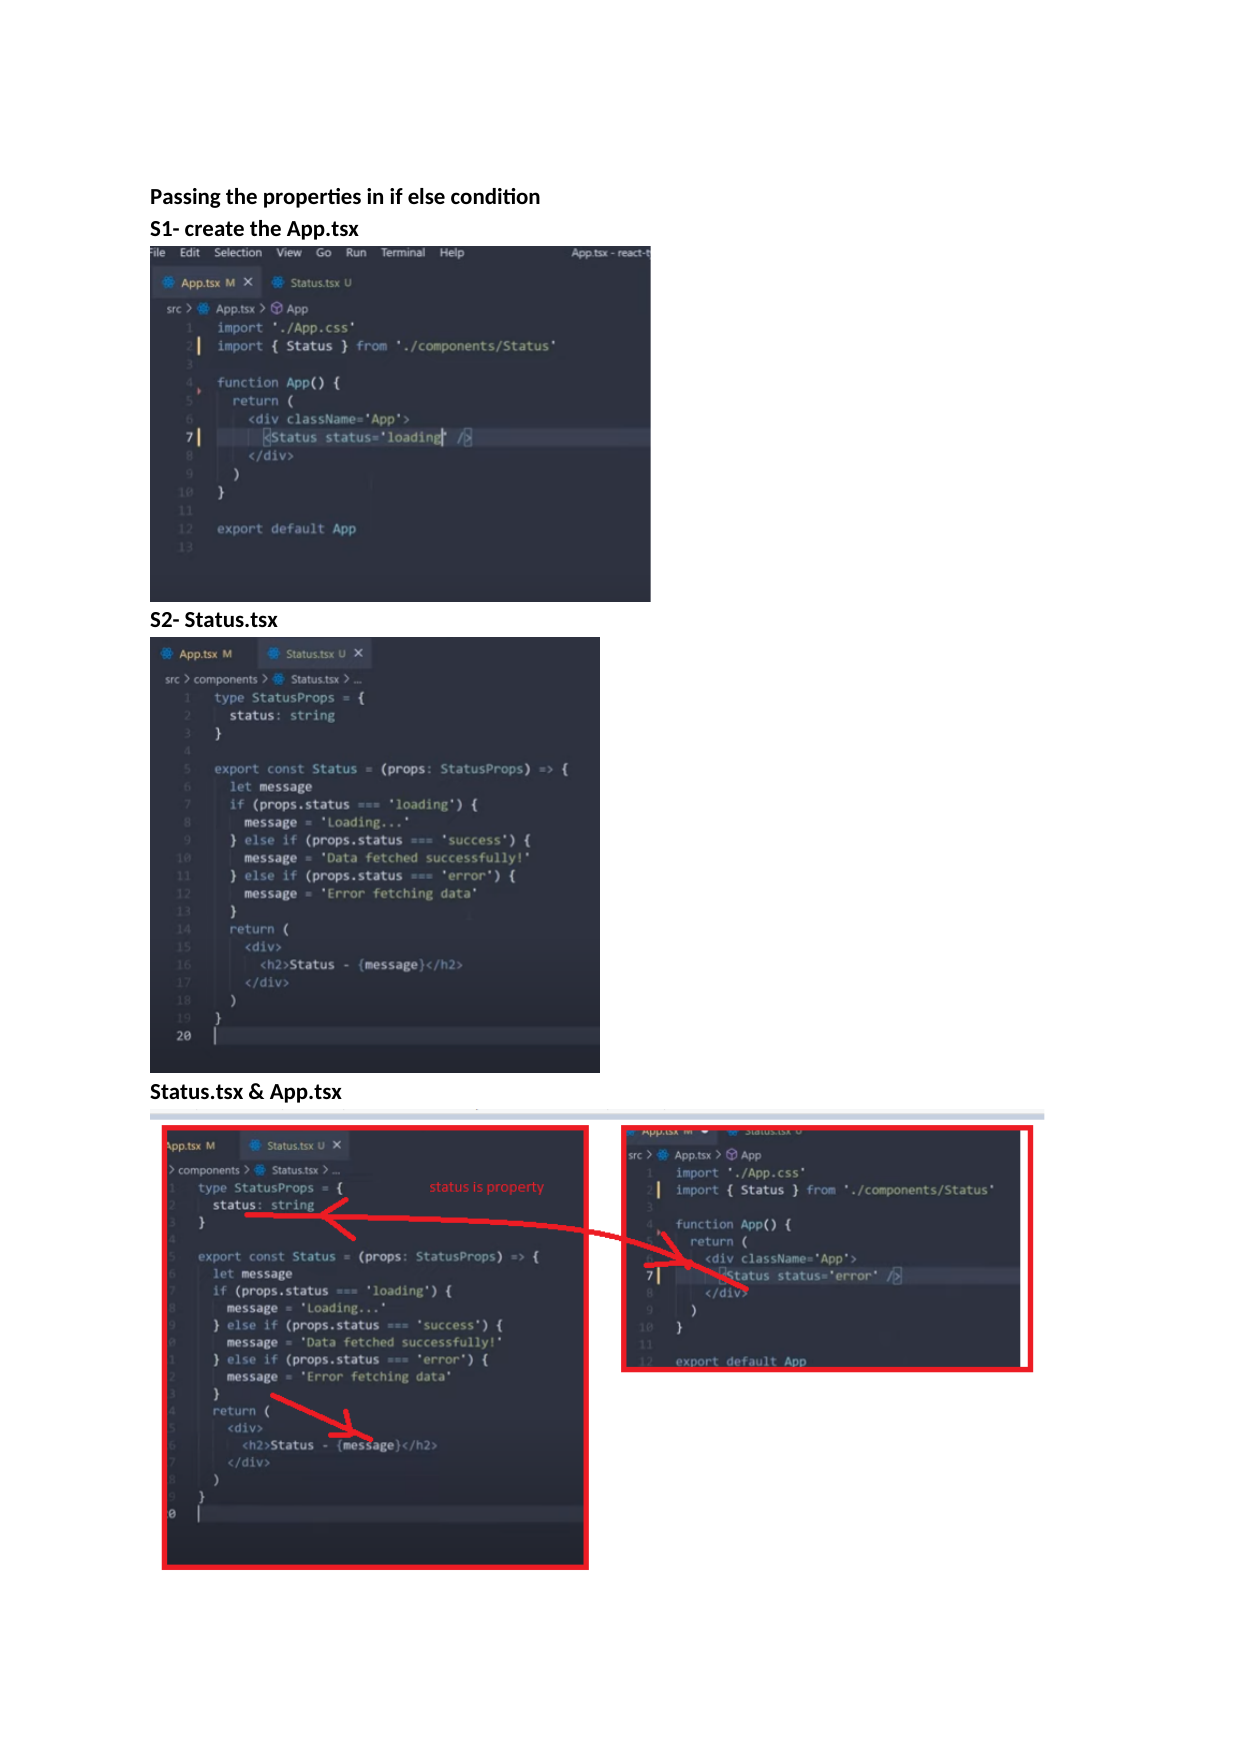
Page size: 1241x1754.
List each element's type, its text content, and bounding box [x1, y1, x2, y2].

text Passing the properties in if else condition [150, 182, 1090, 210]
picture [150, 1109, 1045, 1584]
text S2- Status.tsx [150, 605, 1090, 633]
text S1- create the App.tsx [150, 214, 1090, 242]
picture [150, 246, 651, 602]
text Status.tsx & App.tsx [150, 1077, 1090, 1105]
picture [150, 637, 600, 1073]
